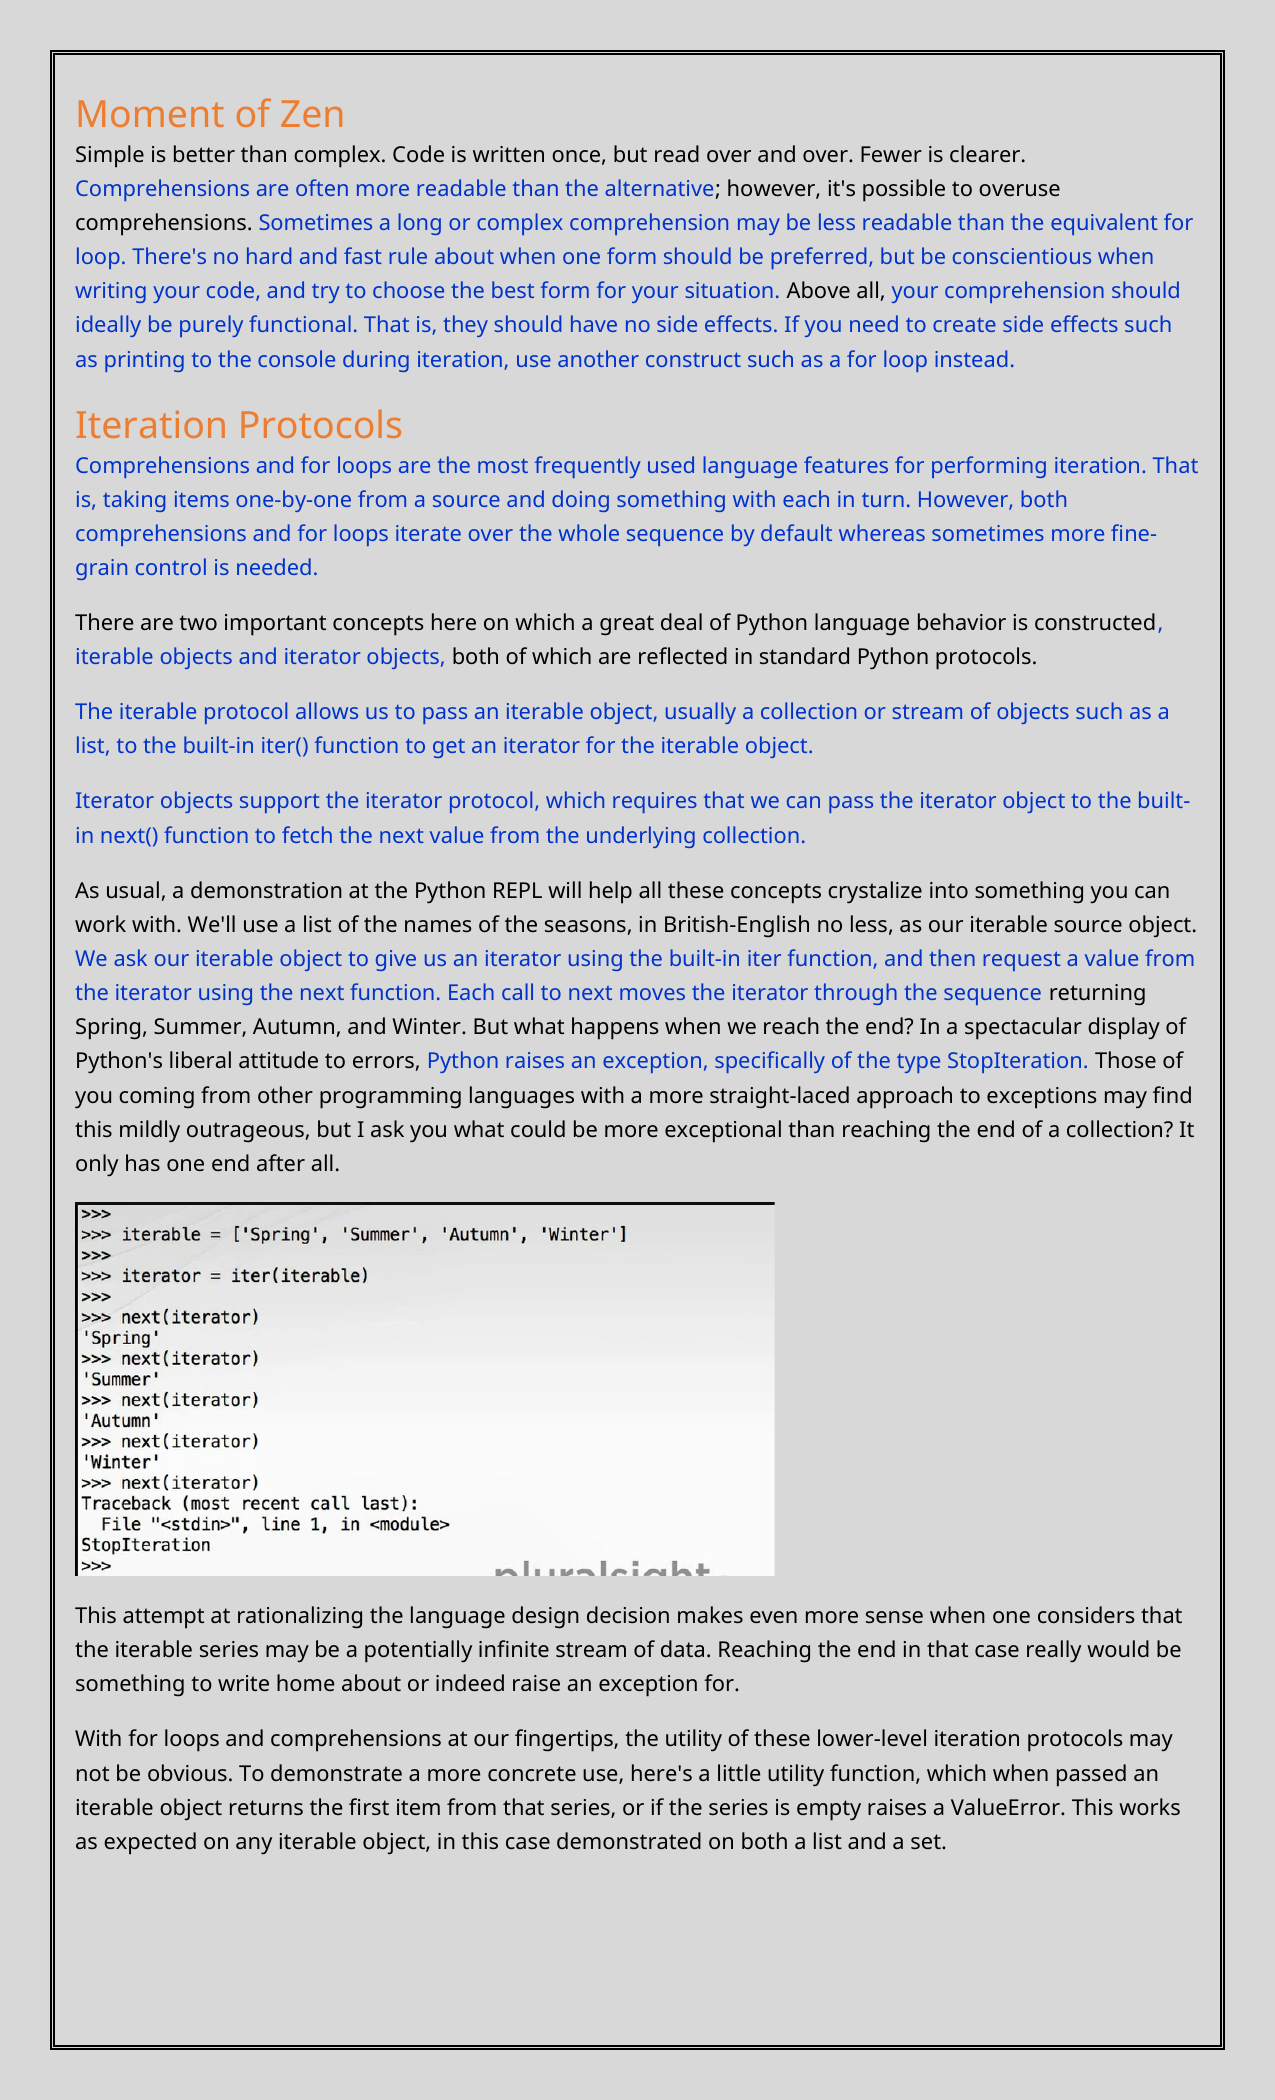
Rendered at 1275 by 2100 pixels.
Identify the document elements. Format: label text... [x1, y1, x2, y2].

text As usual, a demonstration at the Python REPL will help all these concepts crystalize into something you can work with. We'll use a list of the names of the seasons, in British-English no less, as our iterable source object. We ask our iterable object to give us an iterator using the built-in iter function, and then request a value from the iterator using the next function. Each call to next moves the iterator through the sequence returning Spring, Summer, Autumn, and Winter. But what happens when we reach the end? In a spectacular display of Python's liberal attitude to errors, Python raises an exception, specifically of the type StopIteration. Those of you coming from other programming languages with a more straight-laced approach to exceptions may find this mildly outrageous, but I ask you what could be more exceptional than reaching the end of a collection? It only has one end after all. [75, 874, 1200, 1178]
text With for loops and comprehensions at our fingertips, the utility of these lower-level iteration protocols may not be obvious. To demonstrate a more concrete use, here's a little utility function, which when passed an iterable object returns the first item from that series, or if the series is empty raises a ValueError. This works as expected on any iterable object, in this case demonstrated on both a list and a set. [75, 1723, 1200, 1856]
text This attempt at rationalizing the language design decision makes even more sense when one considers that the iterable series may be a potentially infinite stream of data. Reaching the end in that case really would be something to write home about or indeed raise an exception for. [75, 1600, 1200, 1698]
text There are two important concepts here on which a great deal of Python language behavior is constructed, iterable objects and iterator objects, both of which are reflected in standard Python protocols. [75, 607, 1200, 671]
picture [75, 1202, 775, 1576]
subtitle Moment of Zen [75, 87, 1200, 138]
text The iterable protocol allows us to pass an iterable object, usually a collection or stream of objects such as a list, to the built-in iter() function to get an iterator for the iterable object. [75, 696, 1200, 760]
text Simple is better than complex. Code is written once, but read over and over. Fewer is clearer. Comprehensions are often more readable than the alternative; however, it's possible to overuse comprehensions. Sometimes a long or complex comprehension may be less readable than the equivalent for loop. There's no hard and fast rule about when one form should be preferred, but be conscientious when writing your code, and try to choose the best form for your situation. Above all, your comprehension should ideally be purely functional. That is, they should have no side effects. If you need to create side effects such as printing to the console during iteration, use another construct such as a for loop instead. [75, 138, 1200, 373]
text Iterator objects support the iterator protocol, which requires that we can pass the iterator object to the built-in next() function to fetch the next value from the underlying collection. [75, 785, 1200, 849]
subtitle Iteration Protocols [75, 398, 1200, 449]
text Comprehensions and for loops are the most frequently used language features for performing iteration. That is, taking items one-by-one from a source and doing something with each in turn. However, both comprehensions and for loops iterate over the whole sequence by default whereas sometimes more fine-grain control is needed. [75, 449, 1200, 582]
